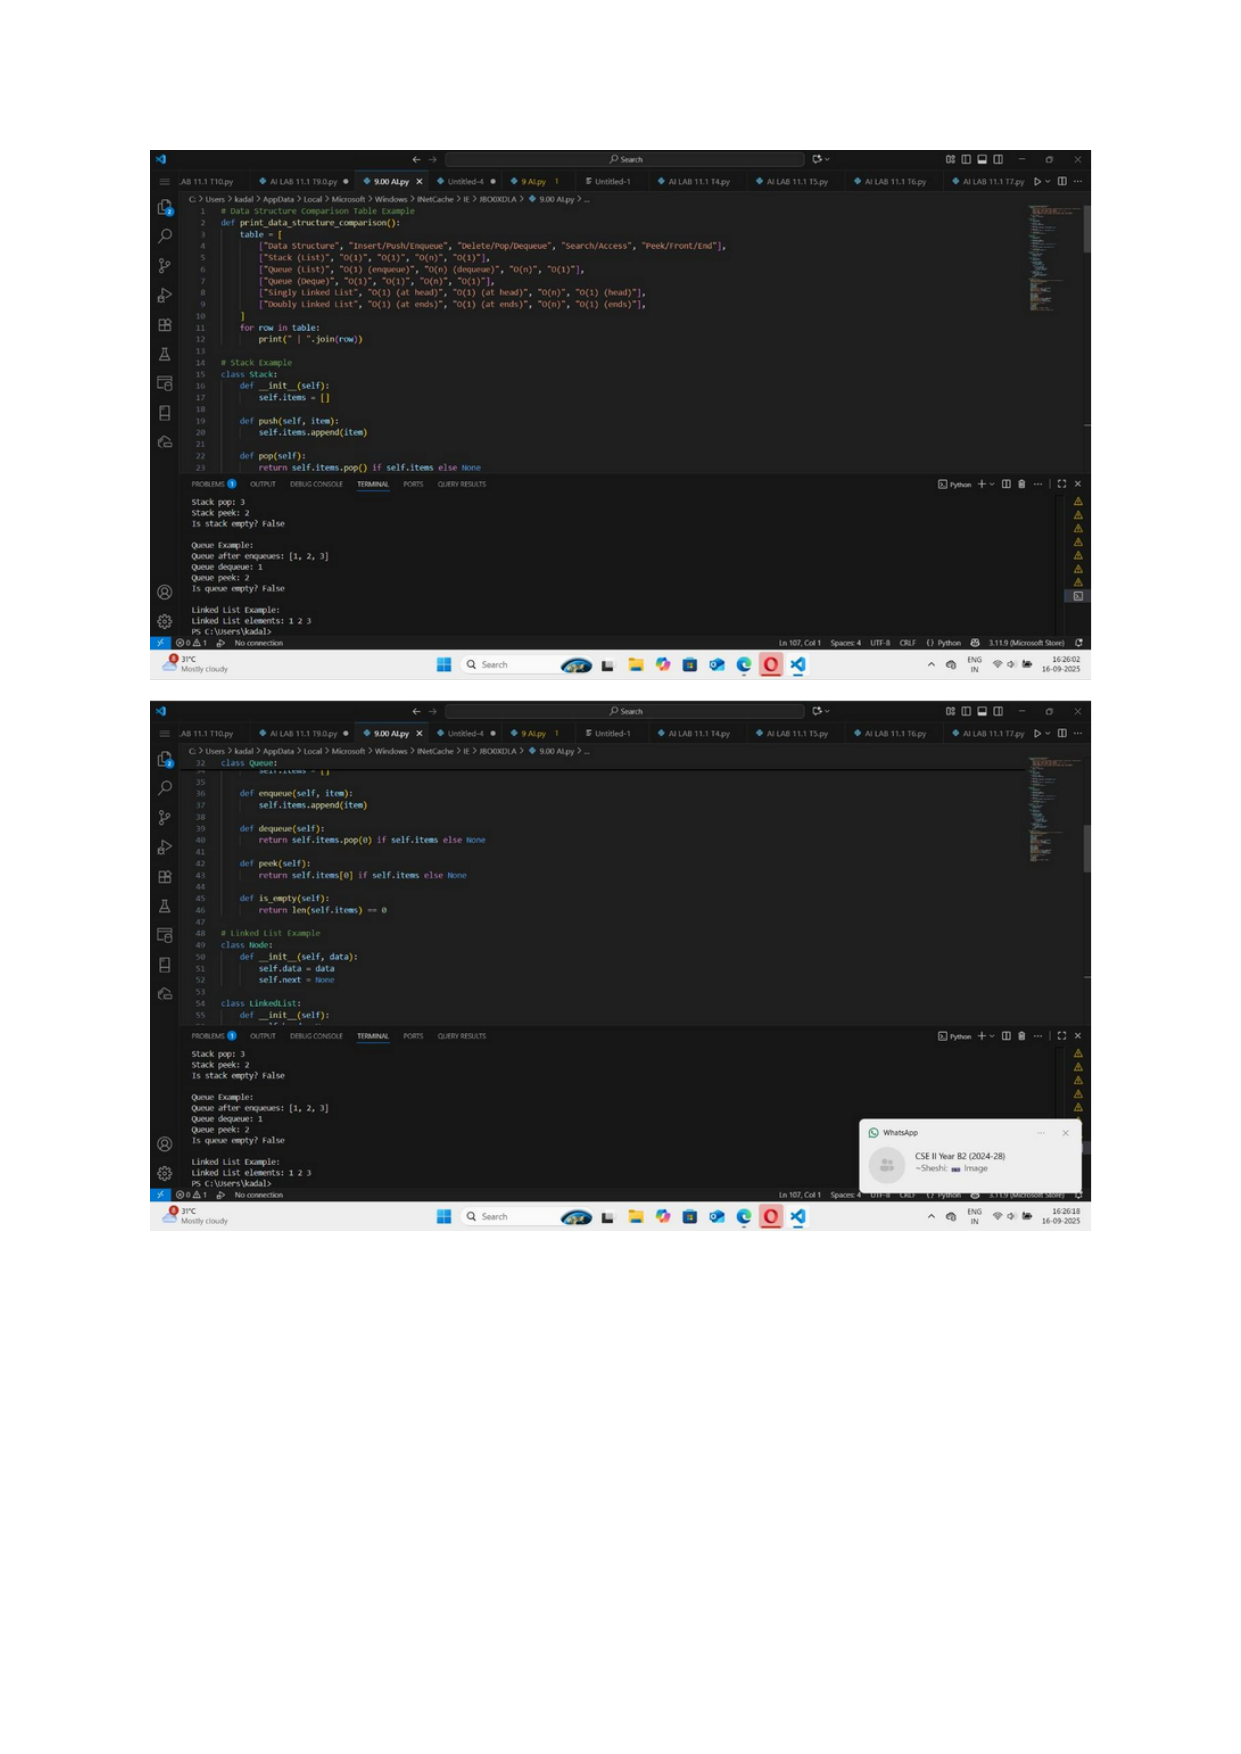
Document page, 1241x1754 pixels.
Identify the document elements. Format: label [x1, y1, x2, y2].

picture [150, 150, 1092, 1231]
